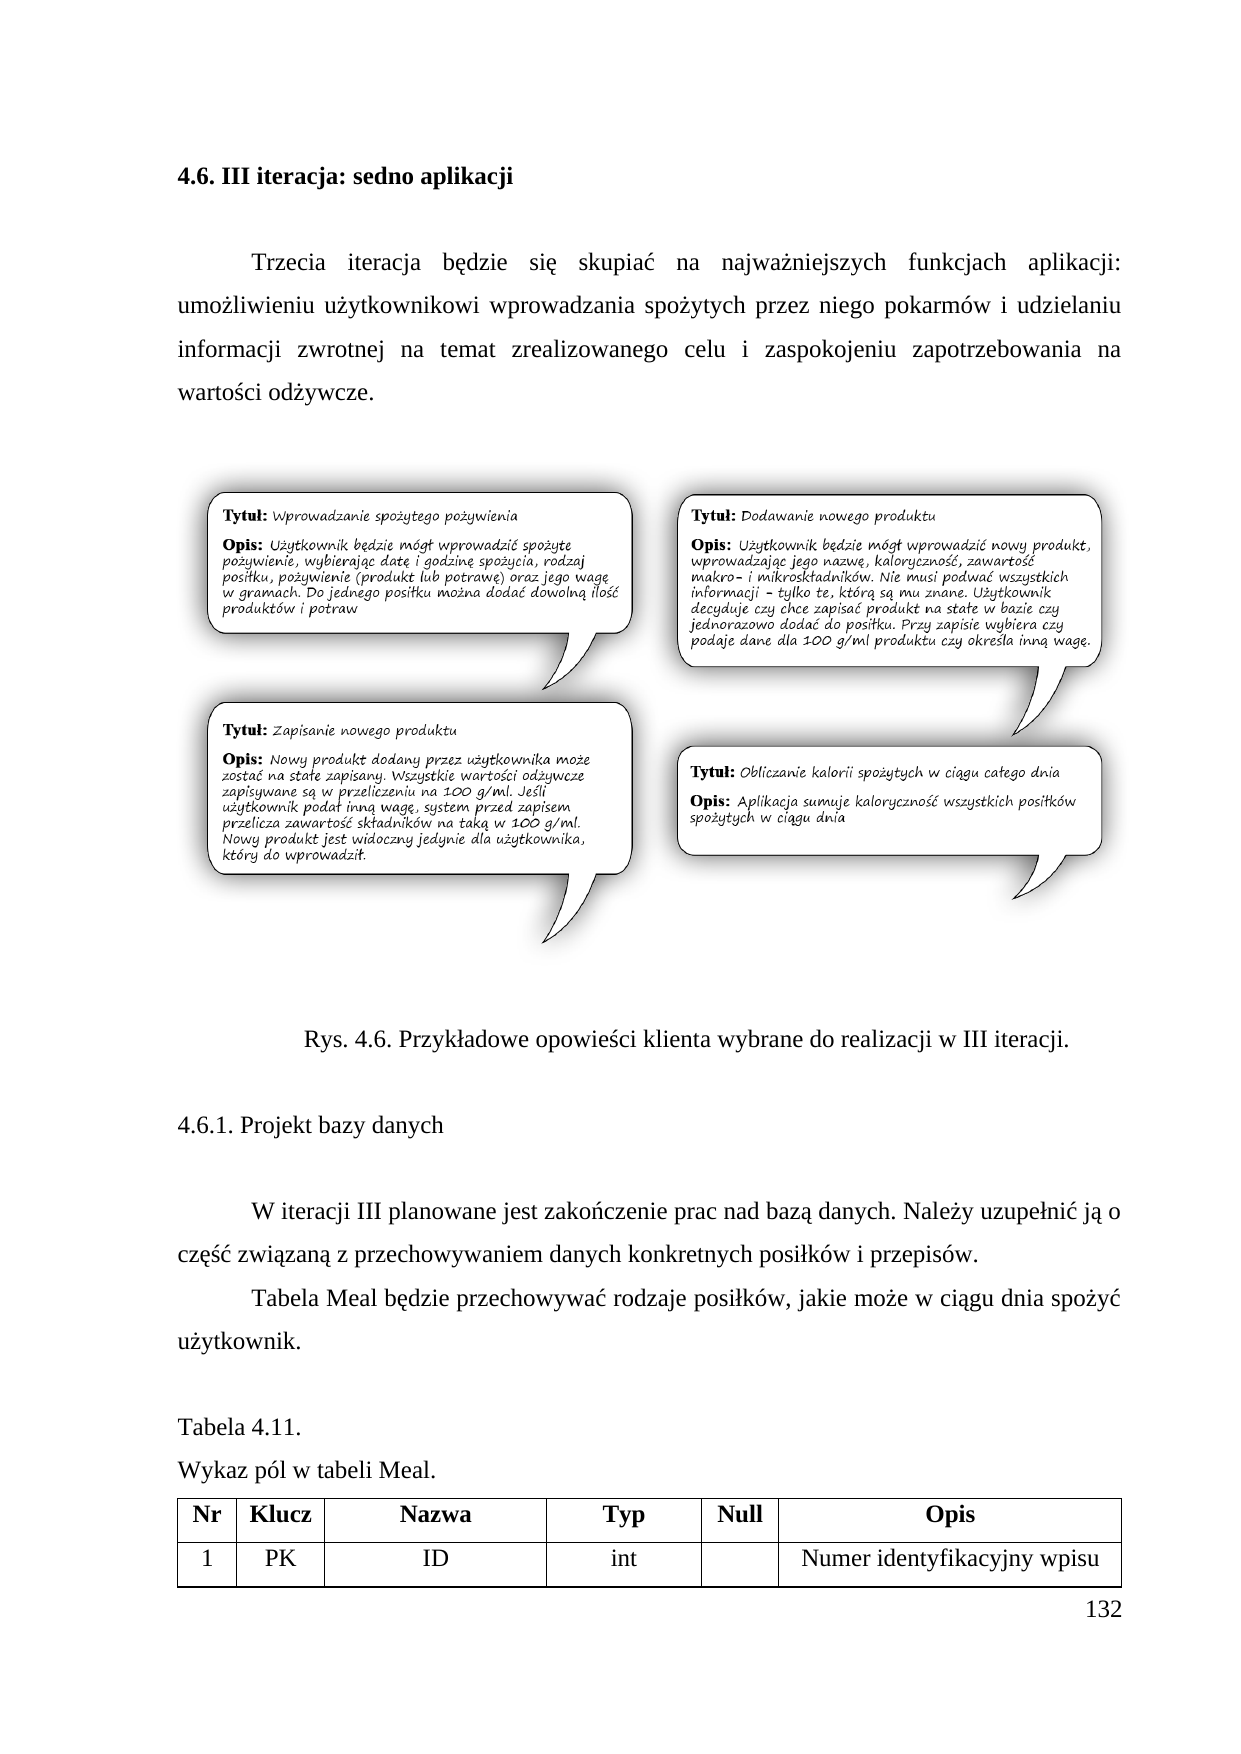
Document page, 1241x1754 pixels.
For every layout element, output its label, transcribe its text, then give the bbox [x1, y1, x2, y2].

text Trzecia iteracja będzie się skupiać na najważniejszych funkcjach aplikacji: umożliwieniu użytkownikowi wprowadzania spożytych przez niego pokarmów i udzielaniu informacji zwrotnej na temat zrealizowanego celu i zaspokojeniu zapotrzebowania na wartości odżywcze. [177, 247, 1122, 406]
text Tabela 4.11. [177, 1412, 1122, 1441]
subtitle 4.6. III iteracja: sedno aplikacji [177, 161, 1122, 190]
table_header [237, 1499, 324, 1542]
text Tabela Meal będzie przechowywać rodzaje posiłków, jakie może w ciągu dnia spożyć użytkownik. [177, 1283, 1122, 1354]
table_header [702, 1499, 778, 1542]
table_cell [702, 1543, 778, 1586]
text W iteracji III planowane jest zakończenie prac nad bazą danych. Należy uzupełnić ją o część związaną z przechowywaniem danych konkretnych posiłków i przepisów. [177, 1196, 1122, 1268]
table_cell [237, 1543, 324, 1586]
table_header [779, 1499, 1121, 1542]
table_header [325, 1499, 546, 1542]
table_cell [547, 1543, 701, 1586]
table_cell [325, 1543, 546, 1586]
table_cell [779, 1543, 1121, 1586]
picture [199, 484, 1110, 951]
text Rys. 4.6. Przykładowe opowieści klienta wybrane do realizacji w III iteracji. [177, 1024, 1122, 1053]
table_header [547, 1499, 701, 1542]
text Wykaz pól w tabeli Meal. [177, 1455, 1122, 1484]
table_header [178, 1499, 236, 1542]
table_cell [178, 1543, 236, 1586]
subtitle 4.6.1. Projekt bazy danych [177, 1110, 1122, 1139]
